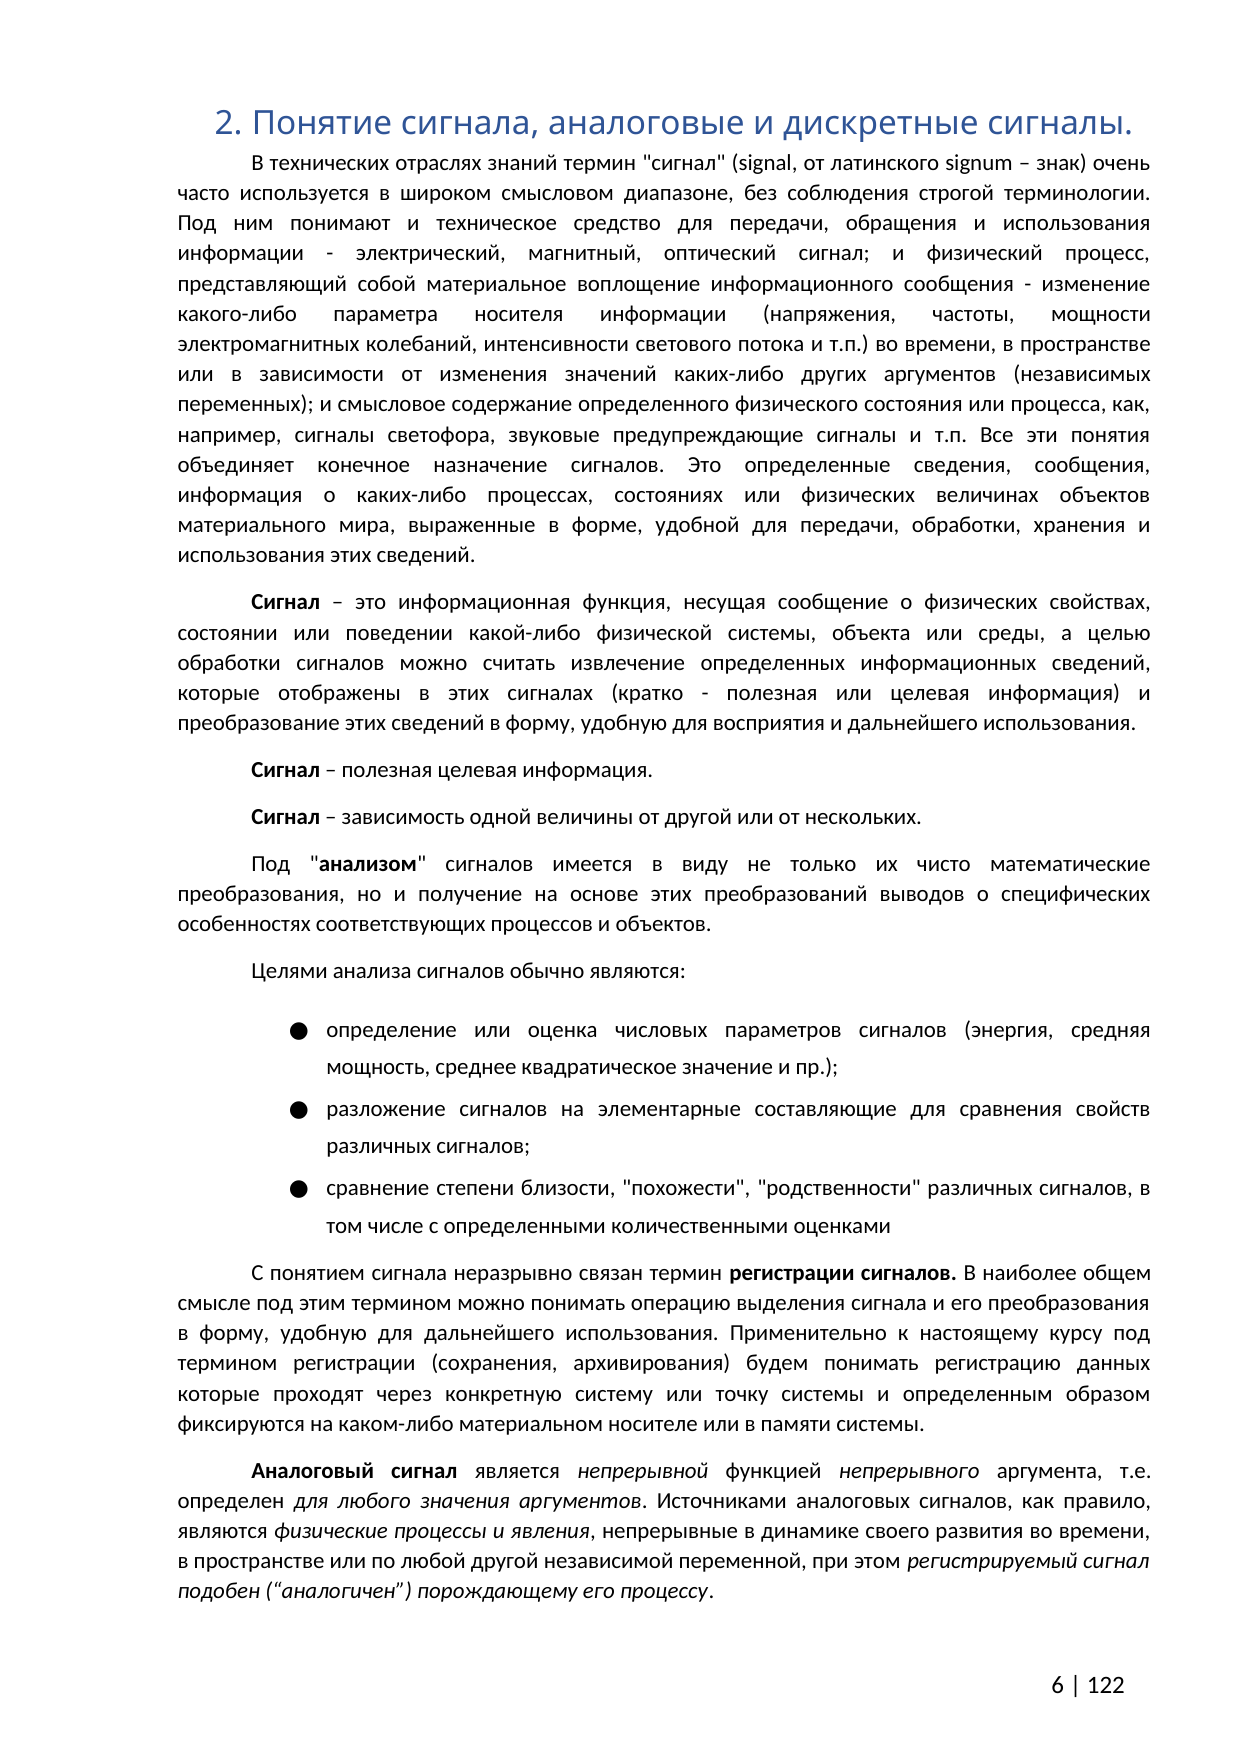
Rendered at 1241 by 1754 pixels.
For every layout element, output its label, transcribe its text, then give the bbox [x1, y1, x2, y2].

text В технических отраслях знаний термин "сигнал" (signal, от латинского signum – знак) очень часто используется в широком смысловом диапазоне, без соблюдения строгой терминологии. Под ним понимают и техническое средство для передачи, обращения и использования информации - электрический, магнитный, оптический сигнал; и физический процесс, представляющий собой материальное воплощение информационного сообщения - изменение какого-либо параметра носителя информации (напряжения, частоты, мощности электромагнитных колебаний, интенсивности светового потока и т.п.) во времени, в пространстве или в зависимости от изменения значений каких-либо других аргументов (независимых переменных); и смысловое содержание определенного физического состояния или процесса, как, например, сигналы светофора, звуковые предупреждающие сигналы и т.п. Все эти понятия объединяет конечное назначение сигналов. Это определенные сведения, сообщения, информация о каких-либо процессах, состояниях или физических величинах объектов материального мира, выраженные в форме, удобной для передачи, обработки, хранения и использования этих сведений. [177, 148, 1152, 568]
list определение или оценка числовых параметров сигналов (энергия, средняя мощность, среднее квадратическое значение и пр.); [288, 1003, 1152, 1080]
text Целями анализа сигналов обычно являются: [177, 956, 1152, 984]
text С понятием сигнала неразрывно связан термин регистрации сигналов. В наиболее общем смысле под этим термином можно понимать операцию выделения сигнала и его преобразования в форму, удобную для дальнейшего использования. Применительно к настоящему курсу под термином регистрации (сохранения, архивирования) будем понимать регистрацию данных которые проходят через конкретную систему или точку системы и определенным образом фиксируются на каком-либо материальном носителе или в памяти системы. [177, 1258, 1152, 1437]
text Сигнал – это информационная функция, несущая сообщение о физических свойствах, состоянии или поведении какой-либо физической системы, объекта или среды, а целью обработки сигналов можно считать извлечение определенных информационных сведений, которые отображены в этих сигналах (кратко - полезная или целевая информация) и преобразование этих сведений в форму, удобную для восприятия и дальнейшего использования. [177, 587, 1152, 736]
text Аналоговый сигнал является непрерывной функцией непрерывного аргумента, т.е. определен для любого значения аргументов. Источниками аналоговых сигналов, как правило, являются физические процессы и явления, непрерывные в динамике своего развития во времени, в пространстве или по любой другой независимой переменной, при этом регистрируемый сигнал подобен (“аналогичен”) порождающему его процессу. [177, 1456, 1152, 1604]
subtitle Понятие сигнала, аналоговые и дискретные сигналы. [214, 99, 1152, 144]
text Под "анализом" сигналов имеется в виду не только их чисто математические преобразования, но и получение на основе этих преобразований выводов о специфических особенностях соответствующих процессов и объектов. [177, 849, 1152, 937]
text Сигнал – полезная целевая информация. [177, 755, 1152, 783]
list сравнение степени близости, "похожести", "родственности" различных сигналов, в том числе с определенными количественными оценками [288, 1162, 1152, 1239]
text Сигнал – зависимость одной величины от другой или от нескольких. [177, 802, 1152, 830]
list разложение сигналов на элементарные составляющие для сравнения свойств различных сигналов; [288, 1082, 1152, 1159]
